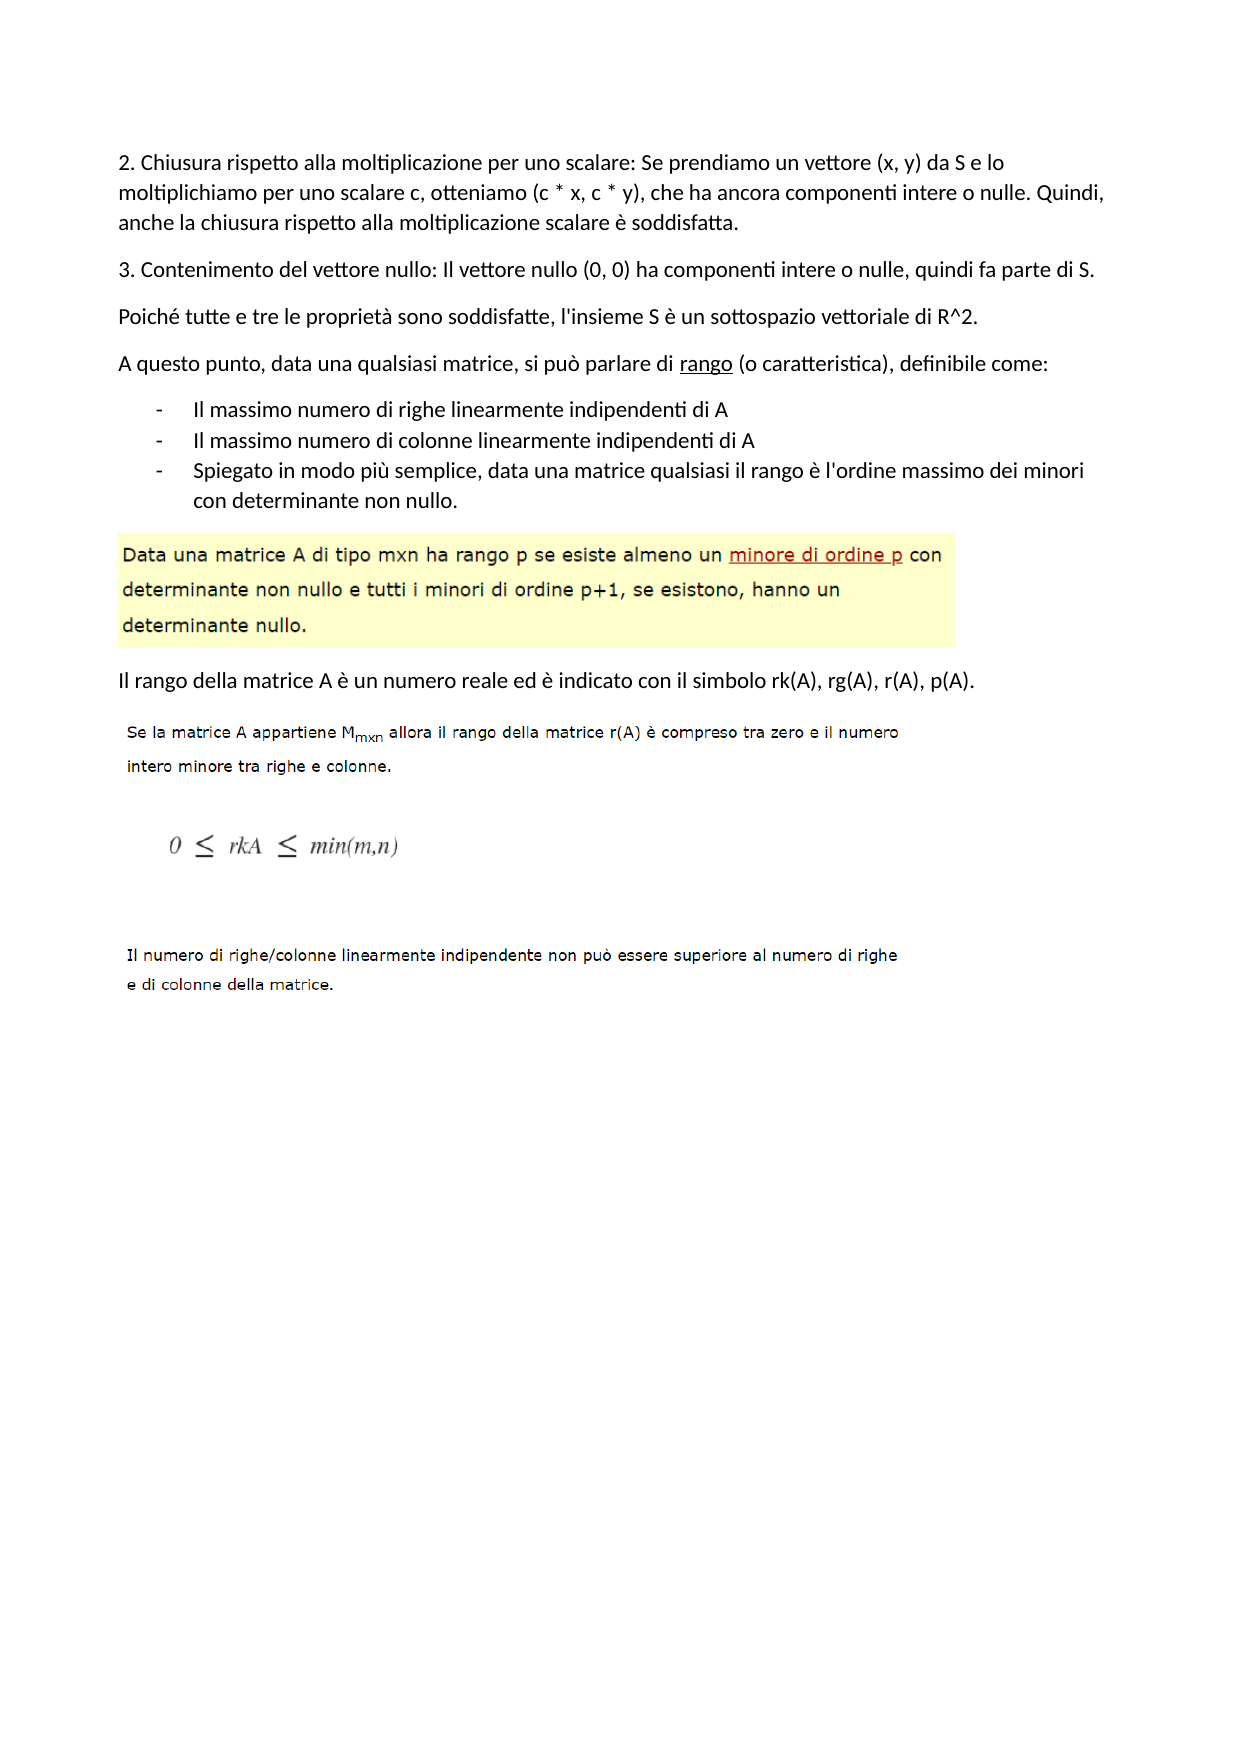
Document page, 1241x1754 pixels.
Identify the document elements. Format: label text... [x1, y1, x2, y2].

text 2. Chiusura rispetto alla moltiplicazione per uno scalare: Se prendiamo un vettore (x, y) da S e lo moltiplichiamo per uno scalare c, otteniamo (c * x, c * y), che ha ancora componenti intere o nulle. Quindi, anche la chiusura rispetto alla moltiplicazione scalare è soddisfatta. [118, 148, 1122, 236]
list Il massimo numero di righe linearmente indipendenti di A [156, 396, 1122, 423]
text Poiché tutte e tre le proprietà sono soddisfatte, l'insieme S è un sottospazio vettoriale di R^2. [118, 302, 1122, 330]
text Il rango della matrice A è un numero reale ed è indicato con il simbolo rk(A), rg(A), r(A), p(A). [118, 667, 1122, 694]
text A questo punto, data una qualsiasi matrice, si può parlare di rango (o caratteristica), definibile come: [118, 349, 1122, 377]
list Il massimo numero di colonne linearmente indipendenti di A [156, 426, 1122, 454]
text 3. Contenimento del vettore nullo: Il vettore nullo (0, 0) ha componenti intere o nulle, quindi fa parte di S. [118, 255, 1122, 283]
picture [118, 713, 924, 1009]
picture [118, 533, 957, 648]
list Spiegato in modo più semplice, data una matrice qualsiasi il rango è l'ordine massimo dei minori con determinante non nullo. [156, 456, 1122, 514]
